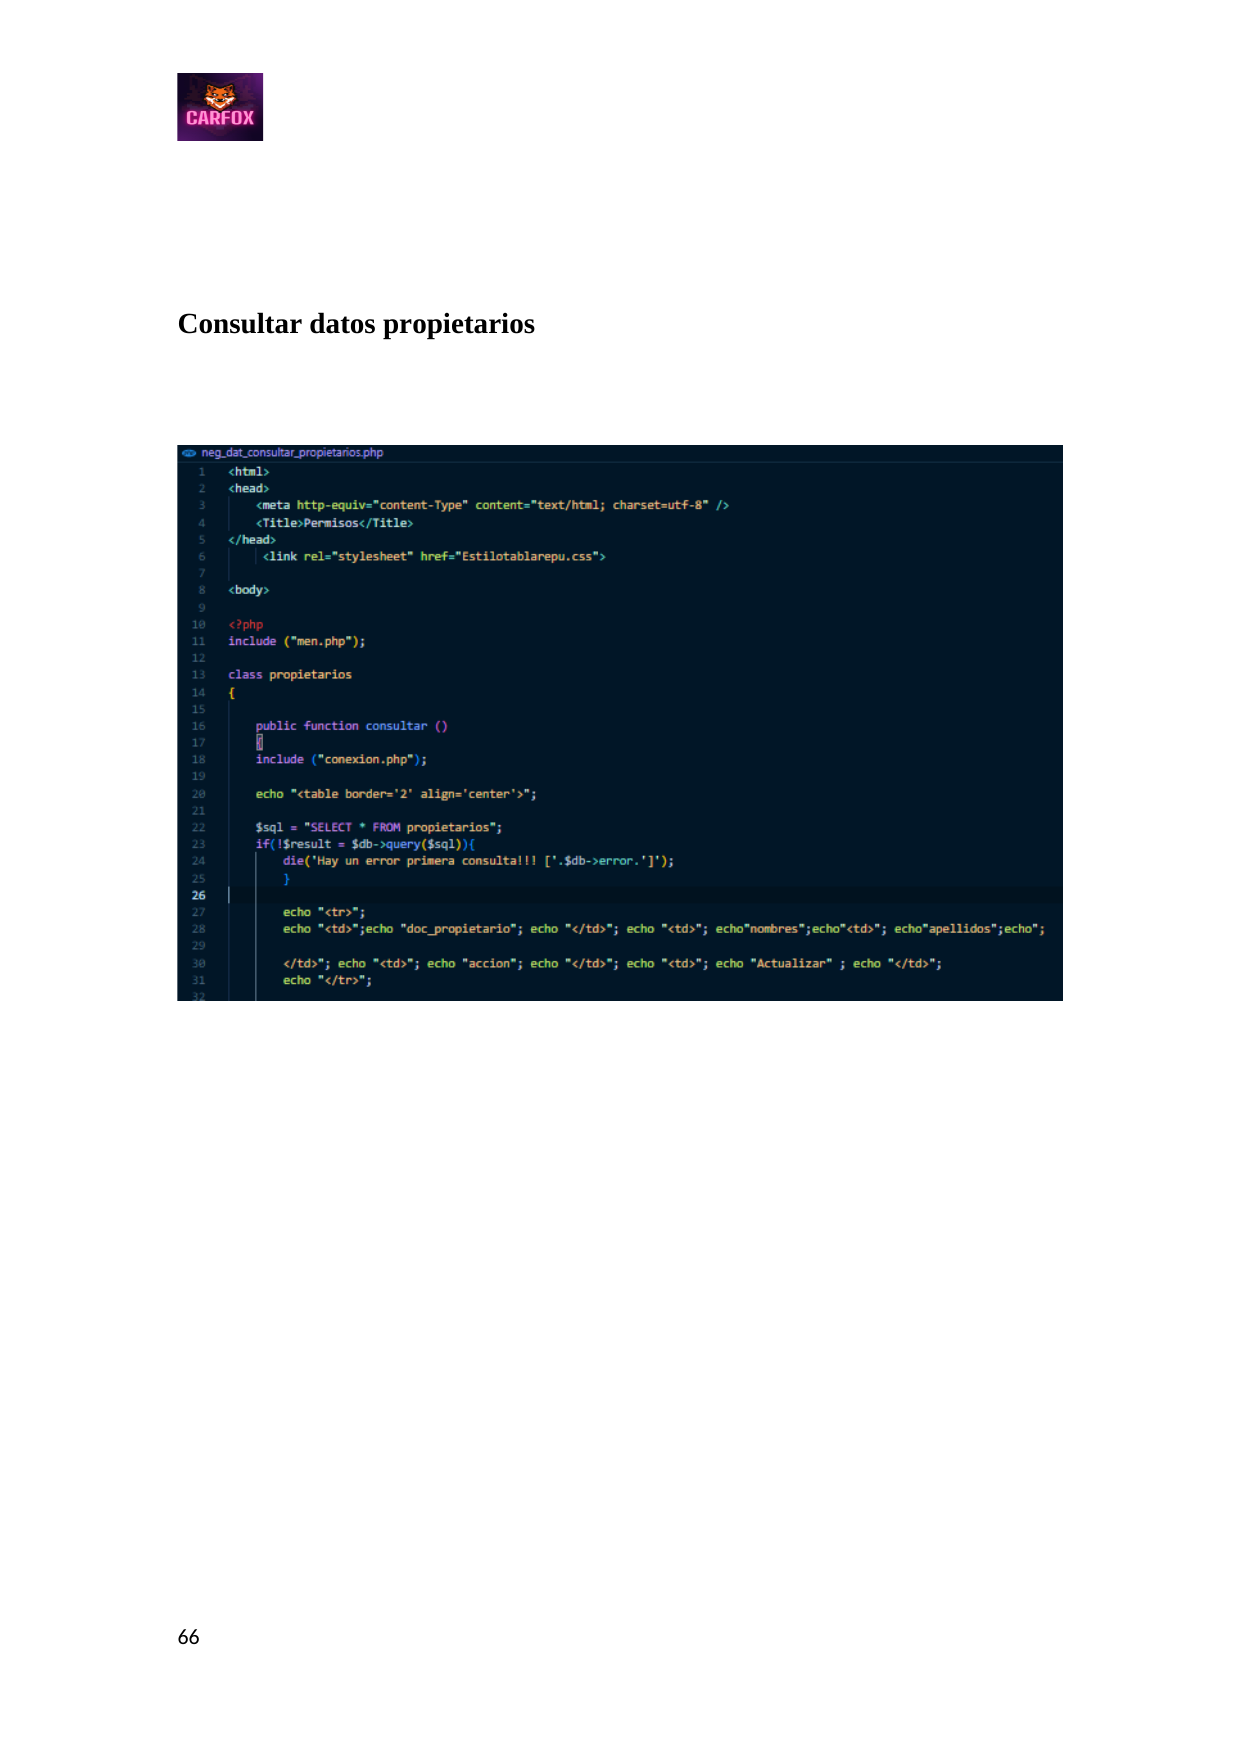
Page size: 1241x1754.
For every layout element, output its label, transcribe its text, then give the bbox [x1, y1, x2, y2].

picture [177, 445, 1063, 1001]
subtitle Consultar datos propietarios [177, 306, 1063, 339]
picture [177, 73, 264, 141]
